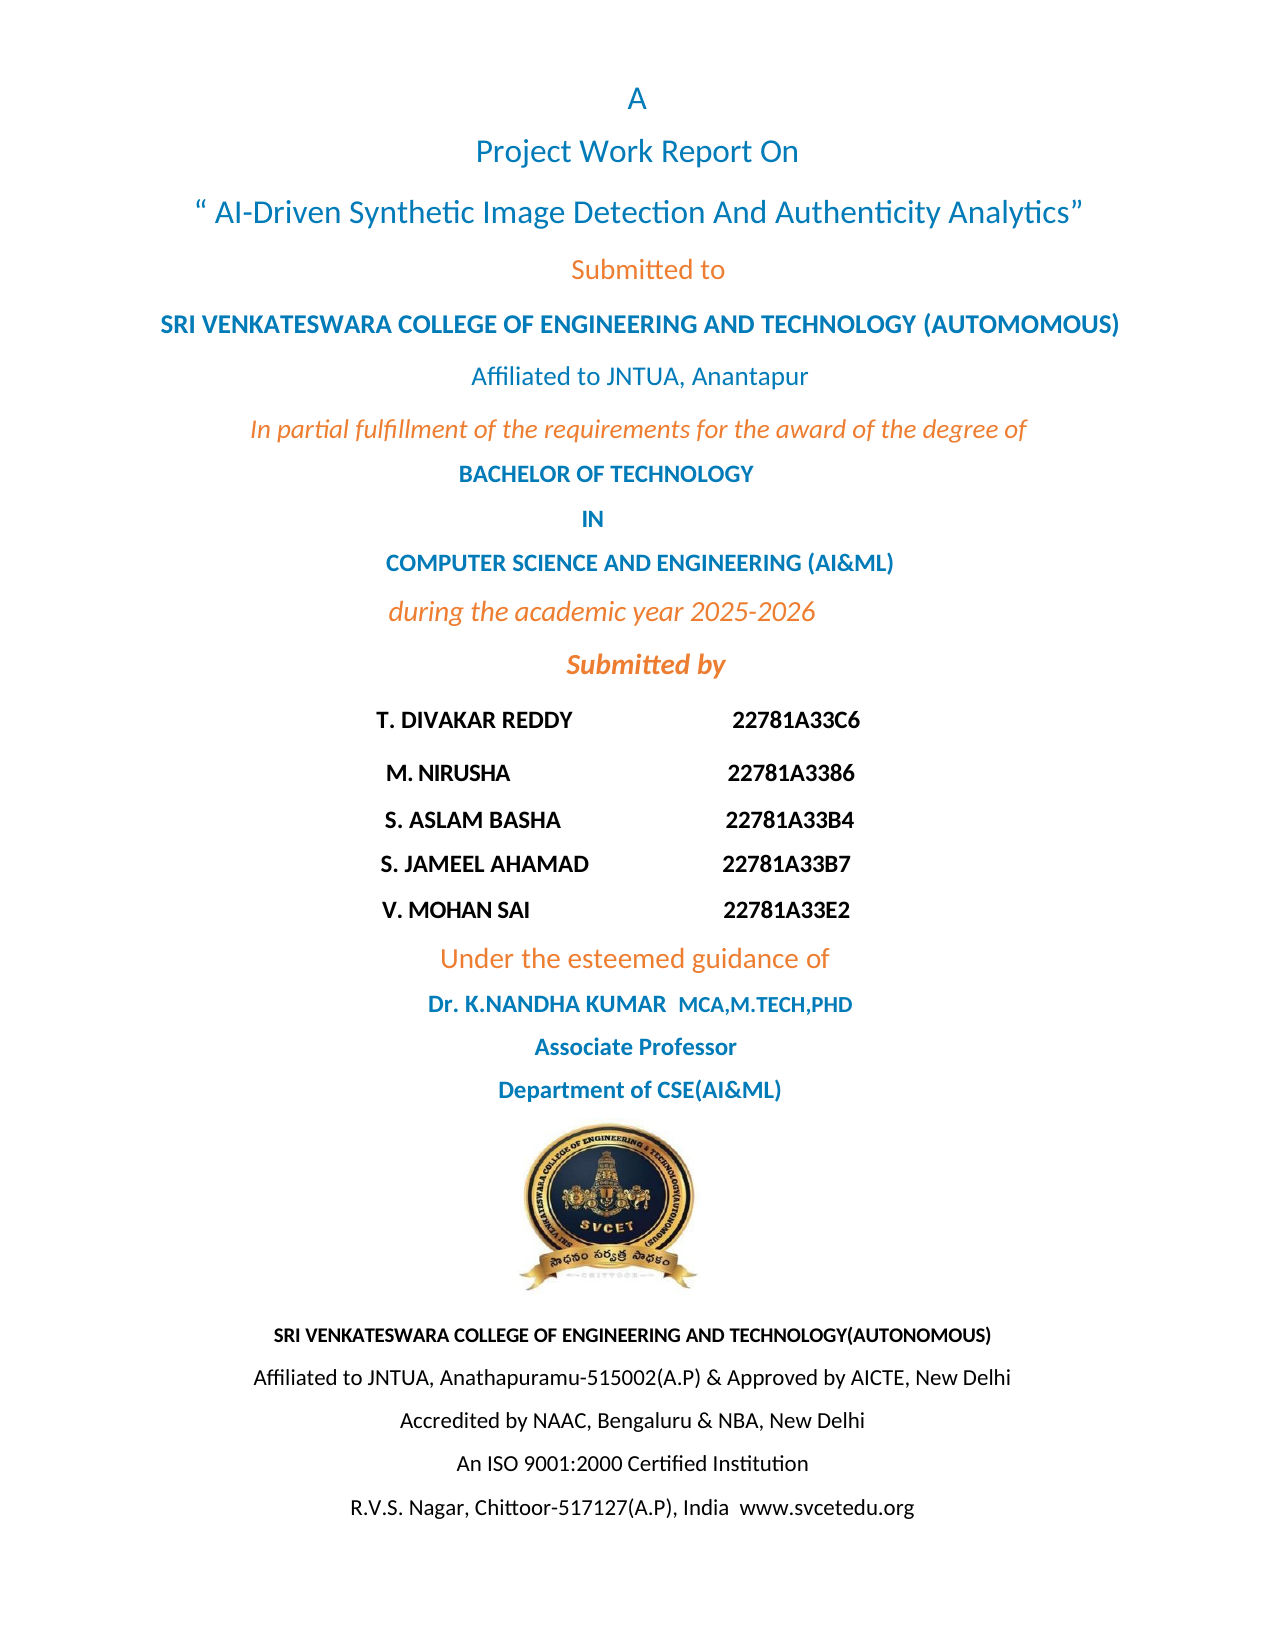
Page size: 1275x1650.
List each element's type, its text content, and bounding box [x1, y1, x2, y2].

text T. DIVAKAR REDDY 22781A33C6 [300, 704, 881, 735]
text Project Work Report On [75, 130, 1200, 171]
text Dr. K.NANDHA KUMAR MCA,M.TECH,PHD [370, 988, 910, 1018]
text M. NIRUSHA 22781A3386 [300, 757, 881, 787]
text An ISO 9001:2000 Certified Institution [75, 1449, 1190, 1477]
text COMPUTER SCIENCE AND ENGINEERING (AI&ML) [75, 547, 1132, 577]
text during the academic year 2025-2026 [75, 593, 1132, 629]
text Department of CSE(AI&ML) [370, 1074, 910, 1104]
text Affiliated to JNTUA, Anantapur [75, 359, 1205, 393]
text IN [169, 501, 1016, 534]
text BACHELOR OF TECHNOLOGY [266, 458, 1027, 488]
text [75, 1363, 1190, 1391]
text V. MOHAN SAI 22781A33E2 [298, 894, 1200, 924]
text A [75, 77, 1200, 118]
text Submitted to [171, 251, 1126, 287]
text Submitted by [169, 646, 1126, 682]
text R.V.S. Nagar, Chittoor-517127(A.P), India www.svcetedu.org [75, 1493, 1190, 1521]
text SRI VENKATESWARA COLLEGE OF ENGINEERING AND TECHNOLOGY (AUTOMOMOUS) [75, 307, 1205, 340]
text “ AI-Driven Synthetic Image Detection And Authenticity Analytics” [152, 191, 1126, 232]
text S. JAMEEL AHAMAD 22781A33B7 [75, 848, 1200, 878]
text SRI VENKATESWARA COLLEGE OF ENGINEERING AND TECHNOLOGY(AUTONOMOUS) [75, 1322, 1190, 1348]
text Under the esteemed guidance of [163, 940, 1200, 975]
text S. ASLAM BASHA 22781A33B4 [300, 804, 1200, 835]
picture [513, 1118, 703, 1295]
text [75, 1406, 1190, 1434]
text Associate Professor [370, 1031, 910, 1061]
text In partial fulfillment of the requirements for the award of the degree of [75, 412, 1205, 445]
